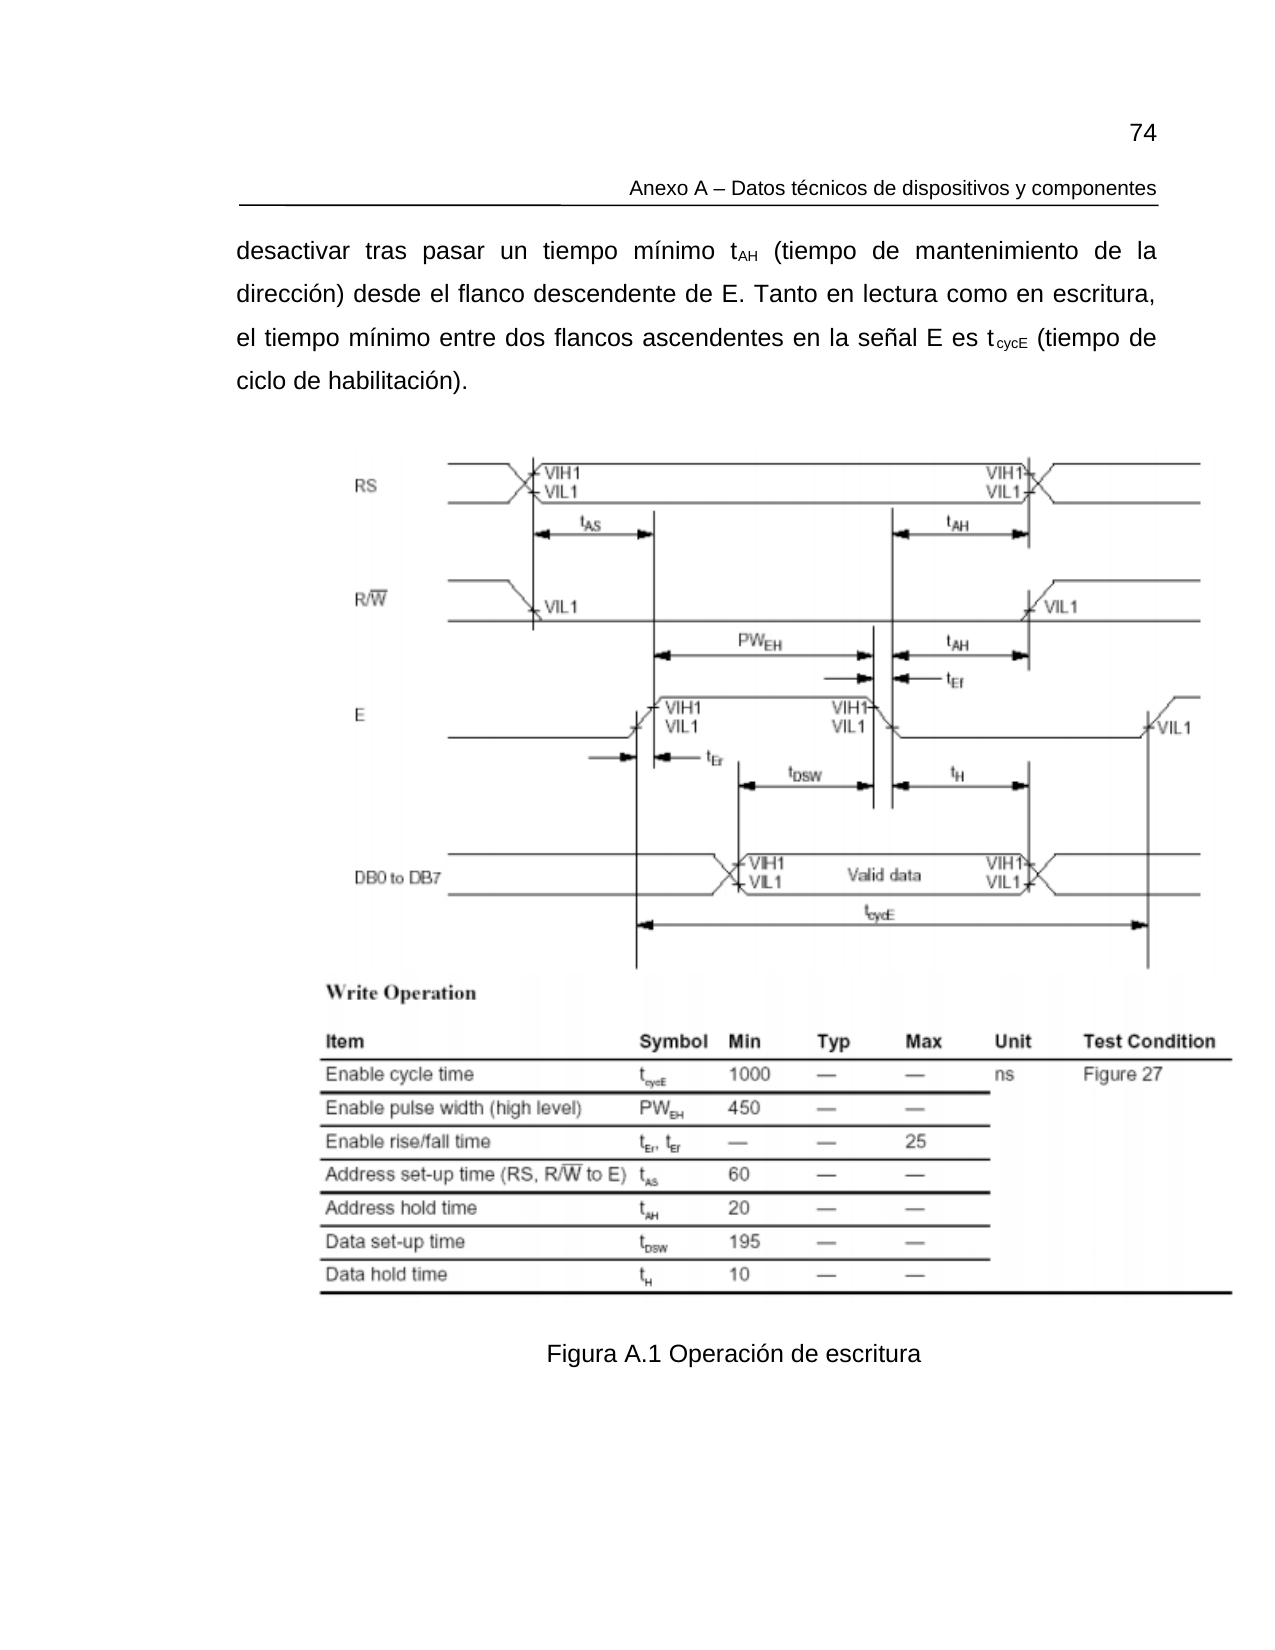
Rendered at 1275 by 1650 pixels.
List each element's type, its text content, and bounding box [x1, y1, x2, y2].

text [236, 236, 1157, 394]
picture [311, 429, 1260, 1304]
text Figura A.1 Operación de escritura [311, 1339, 1157, 1368]
